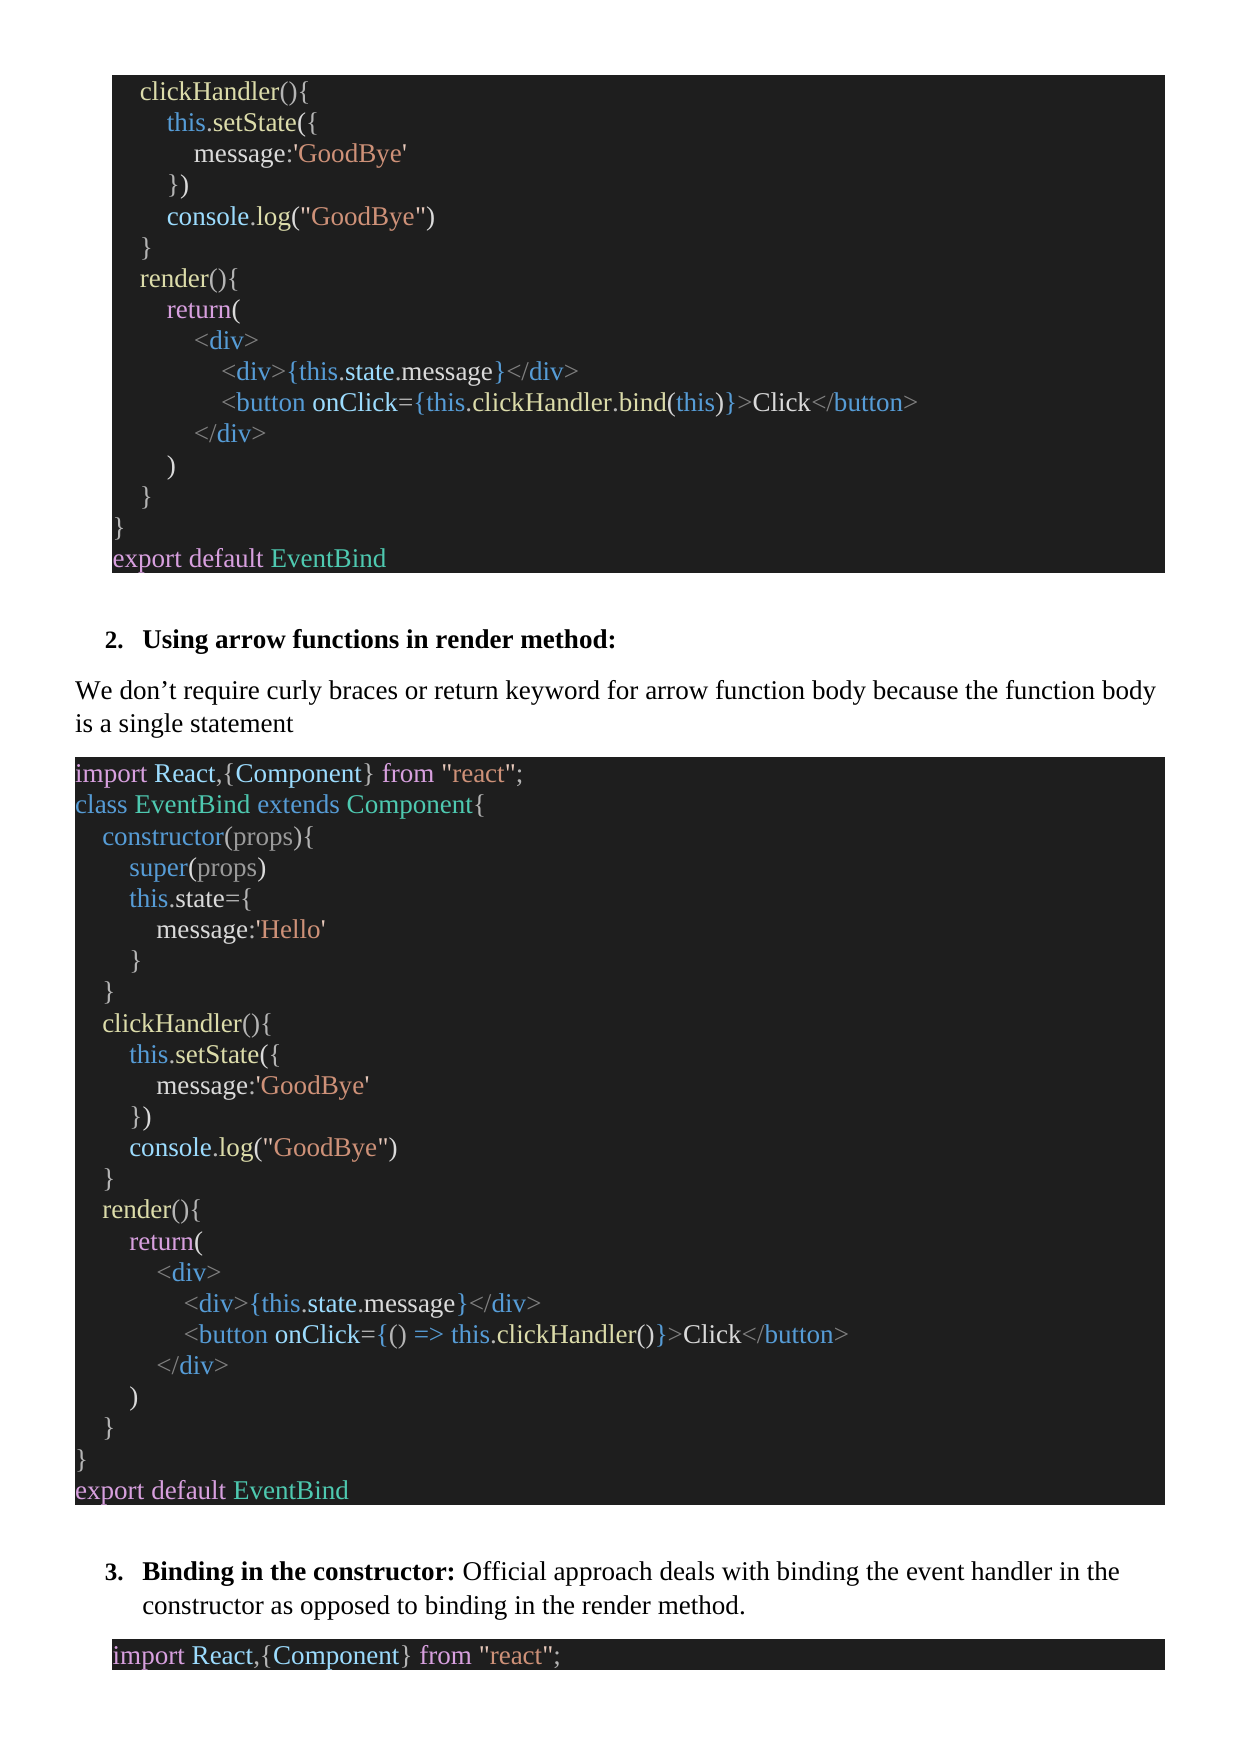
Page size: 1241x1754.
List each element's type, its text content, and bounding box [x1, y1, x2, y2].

text message:'Hello' [75, 913, 1165, 944]
text <div>{this.state.message}</div> [112, 355, 1165, 386]
text this.setState({ [75, 1038, 1165, 1069]
text render(){ [112, 262, 1165, 293]
text ) [112, 449, 1165, 480]
text </div> [75, 1349, 1165, 1380]
text return( [112, 293, 1165, 324]
text } [112, 231, 1165, 262]
list Using arrow functions in render method: [104, 623, 1165, 655]
text } [75, 1443, 1165, 1474]
text </div> [112, 418, 1165, 449]
text console.log("GoodBye") [75, 1131, 1165, 1162]
text clickHandler(){ [75, 1007, 1165, 1038]
text }) [112, 168, 1165, 199]
text ) [75, 1380, 1165, 1412]
text } [112, 511, 1165, 542]
text export default EventBind [112, 542, 1165, 573]
text <button onClick={() => this.clickHandler()}>Click</button> [75, 1318, 1165, 1349]
text message:'GoodBye' [112, 137, 1165, 168]
text We don’t require curly braces or return keyword for arrow function body because the function body is a single statement [75, 674, 1165, 738]
text } [75, 976, 1165, 1007]
text <div> [75, 1256, 1165, 1287]
text clickHandler(){ [112, 75, 1165, 106]
text console.log("GoodBye") [112, 199, 1165, 231]
text export default EventBind [75, 1474, 1165, 1505]
text super(props) [75, 851, 1165, 882]
text constructor(props){ [75, 820, 1165, 851]
text this.state={ [75, 882, 1165, 913]
text } [75, 1412, 1165, 1443]
text }) [75, 1100, 1165, 1131]
text import React,{Component} from "react"; [112, 1639, 1165, 1670]
text message:'GoodBye' [75, 1069, 1165, 1100]
text import React,{Component} from "react"; [75, 757, 1165, 789]
text render(){ [75, 1193, 1165, 1225]
text return( [75, 1225, 1165, 1256]
text <div>{this.state.message}</div> [75, 1287, 1165, 1318]
text class EventBind extends Component{ [75, 789, 1165, 820]
text } [75, 944, 1165, 976]
text <div> [112, 324, 1165, 355]
text } [112, 480, 1165, 511]
text } [75, 1162, 1165, 1193]
text <button onClick={this.clickHandler.bind(this)}>Click</button> [112, 386, 1165, 418]
list Binding in the constructor: Official approach deals with binding the event handler in the constructor as opposed to binding in the render method. [104, 1555, 1165, 1620]
text this.setState({ [112, 106, 1165, 137]
